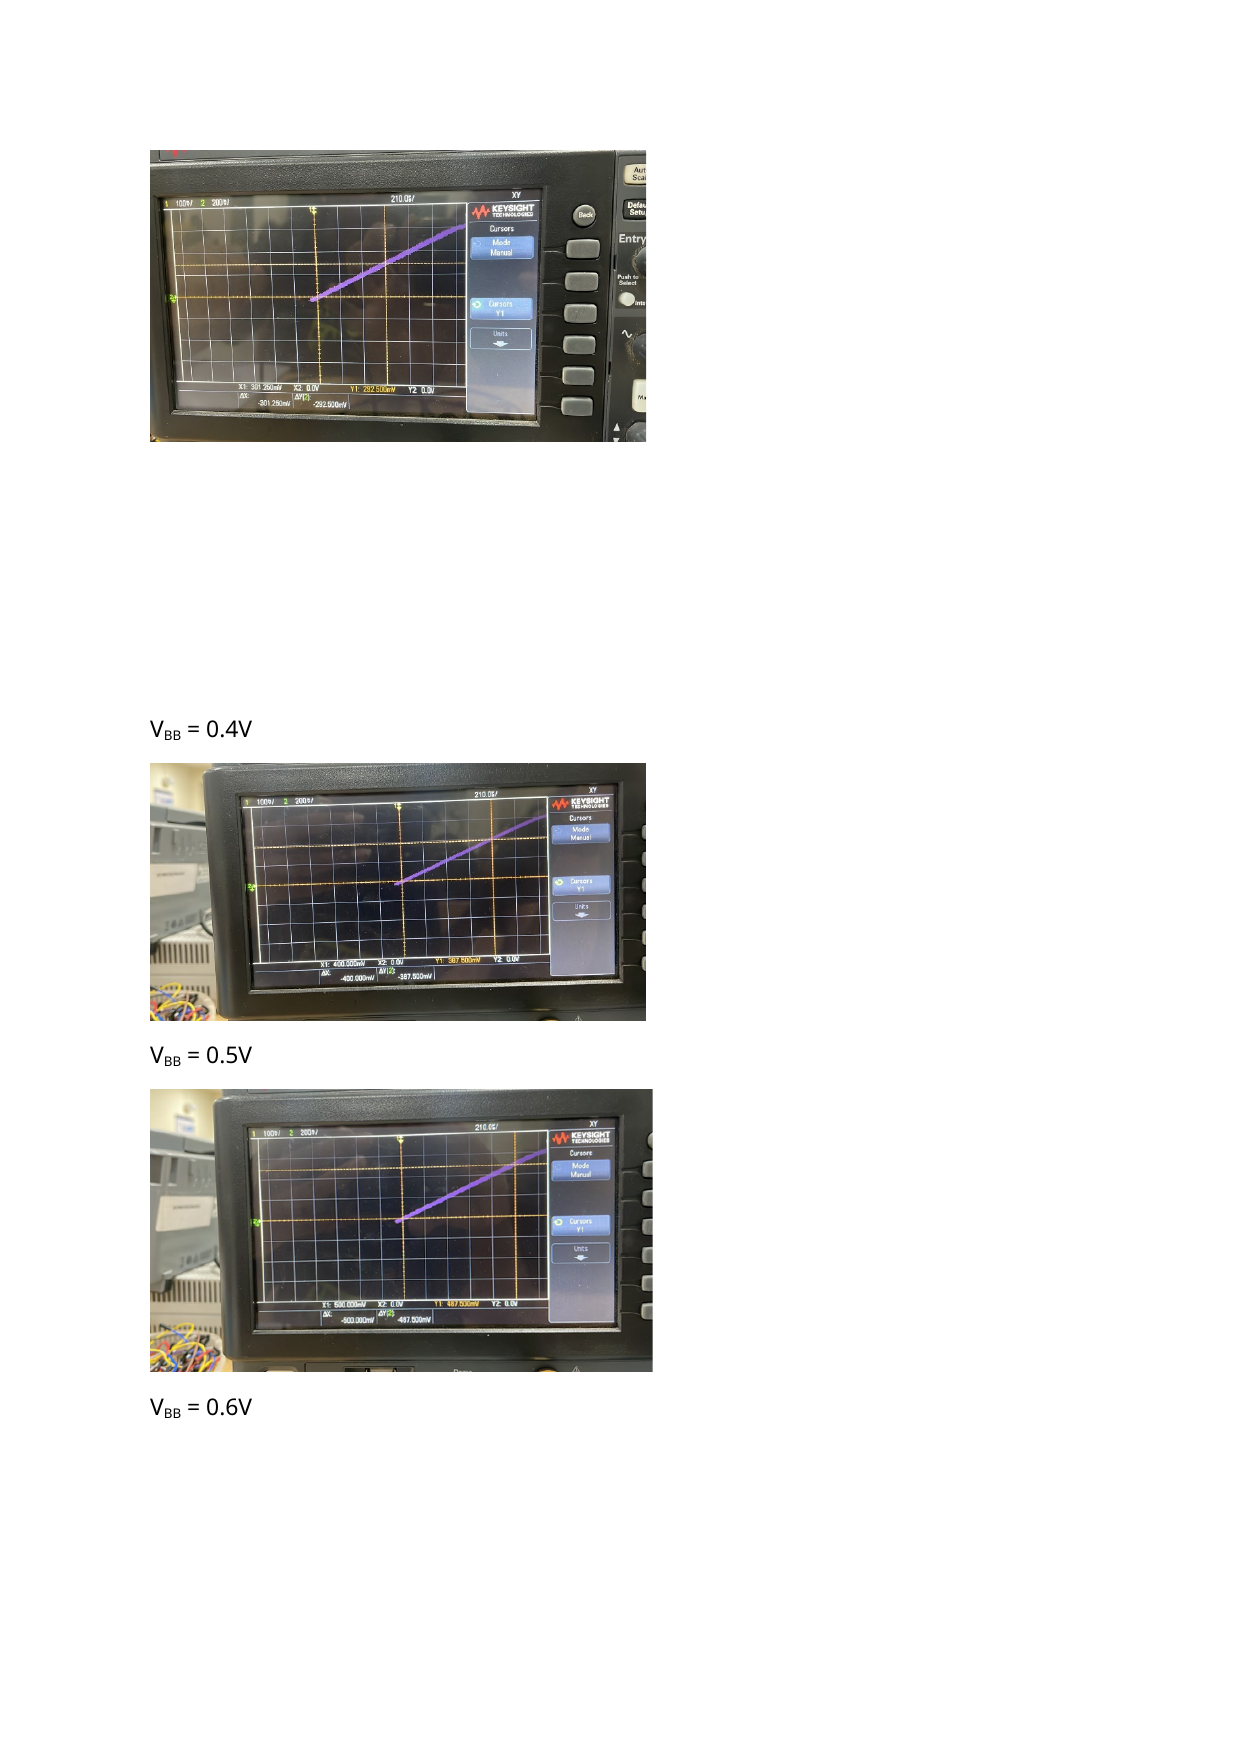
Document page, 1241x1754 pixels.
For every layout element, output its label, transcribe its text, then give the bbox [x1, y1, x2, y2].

picture [150, 150, 647, 442]
text VBB = 0.6V [150, 1391, 1090, 1422]
text VBB = 0.4V [150, 713, 1090, 744]
picture [150, 1089, 653, 1372]
picture [150, 763, 646, 1021]
text VBB = 0.5V [150, 1039, 1090, 1070]
